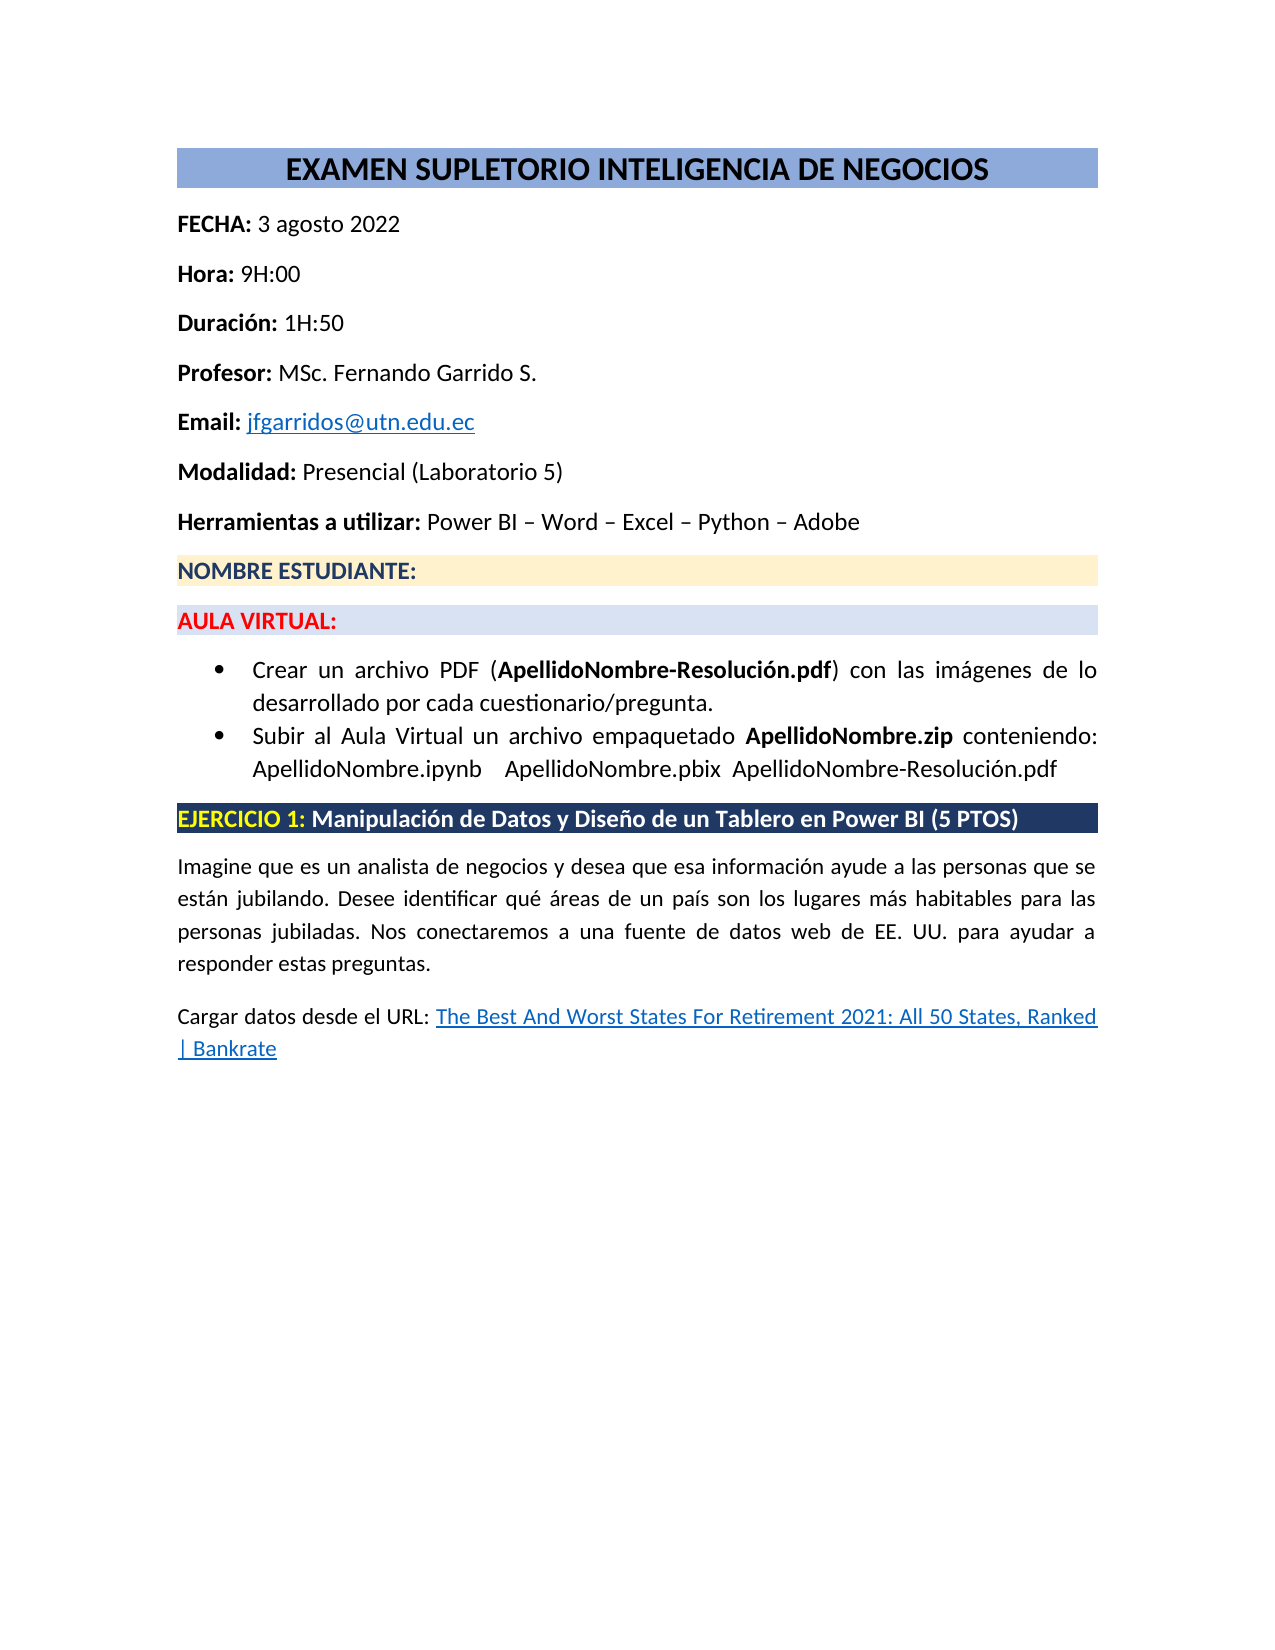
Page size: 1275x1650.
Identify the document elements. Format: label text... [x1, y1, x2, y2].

list Subir al Aula Virtual un archivo empaquetado ApellidoNombre.zip conteniendo: ApellidoNombre.ipynb ApellidoNombre.pbix ApellidoNombre-Resolución.pdf [215, 720, 1098, 784]
text Cargar datos desde el URL: The Best And Worst States For Retirement 2021: All 50 States, Ranked | Bankrate [177, 1002, 1098, 1062]
text Email: jfgarridos@utn.edu.ec [177, 407, 1098, 437]
text EJERCICIO 1: Manipulación de Datos y Diseño de un Tablero en Power BI (5 PTOS) [177, 803, 1098, 833]
text Hora: 9H:00 [177, 258, 1098, 288]
text Profesor: MSc. Fernando Garrido S. [177, 357, 1098, 387]
text Modalidad: Presencial (Laboratorio 5) [177, 456, 1098, 487]
text Duración: 1H:50 [177, 307, 1098, 338]
text Imagine que es un analista de negocios y desea que esa información ayude a las personas que se están jubilando. Desee identificar qué áreas de un país son los lugares más habitables para las personas jubiladas. Nos conectaremos a una fuente de datos web de EE. UU. para ayudar a responder estas preguntas. [177, 852, 1098, 977]
text Herramientas a utilizar: Power BI – Word – Excel – Python – Adobe [177, 506, 1098, 536]
list Crear un archivo PDF (ApellidoNombre-Resolución.pdf) con las imágenes de lo desarrollado por cada cuestionario/pregunta. [215, 654, 1098, 718]
text NOMBRE ESTUDIANTE: [177, 555, 1098, 586]
text FECHA: 3 agosto 2022 [177, 208, 1098, 239]
text AULA VIRTUAL: [177, 605, 1098, 635]
text EXAMEN SUPLETORIO INTELIGENCIA DE NEGOCIOS [177, 148, 1098, 188]
